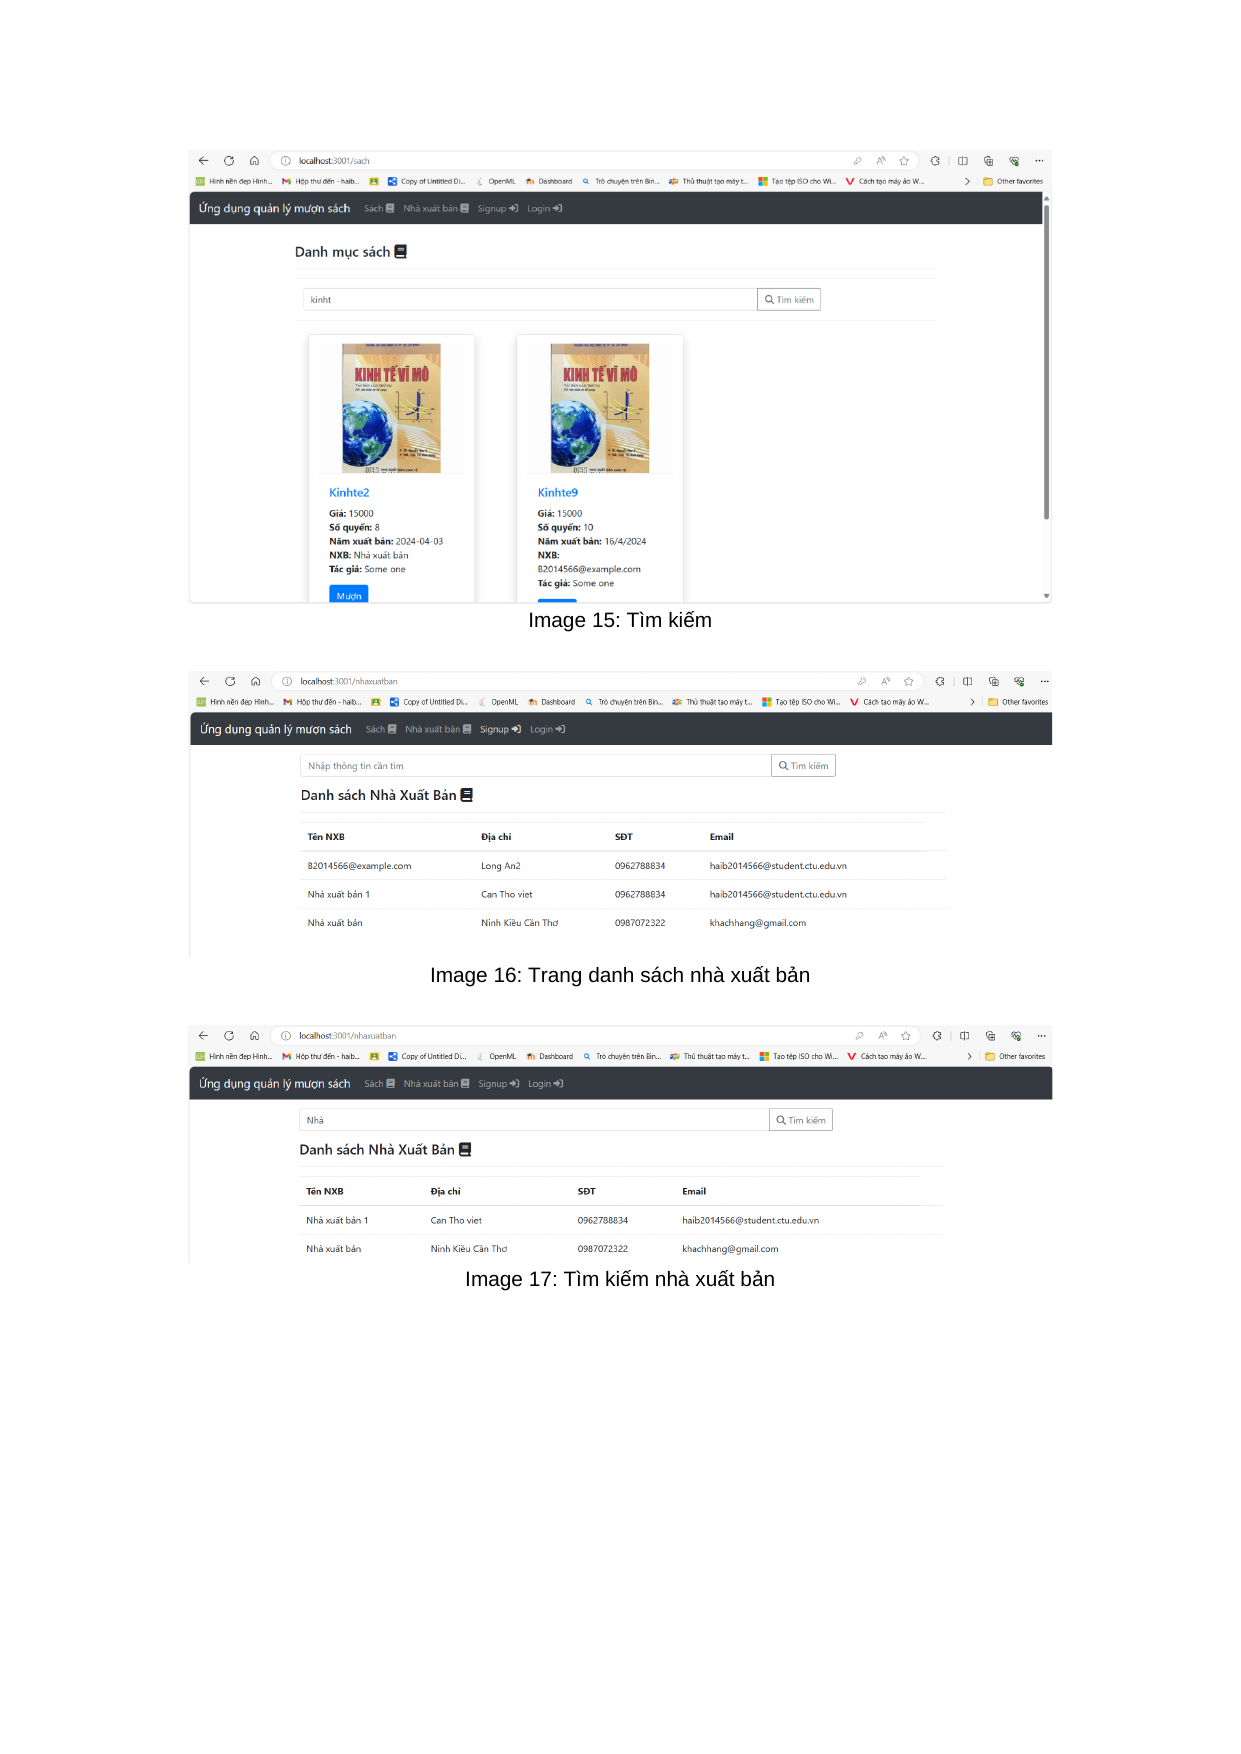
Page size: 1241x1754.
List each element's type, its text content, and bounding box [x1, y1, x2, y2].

picture [187, 150, 1053, 604]
picture [187, 1025, 1053, 1263]
text Image 17: Tìm kiếm nhà xuất bản [187, 1267, 1053, 1291]
picture [188, 671, 1053, 958]
text Image 15: Tìm kiếm [187, 608, 1053, 632]
text Image 16: Trang danh sách nhà xuất bản [187, 962, 1053, 986]
